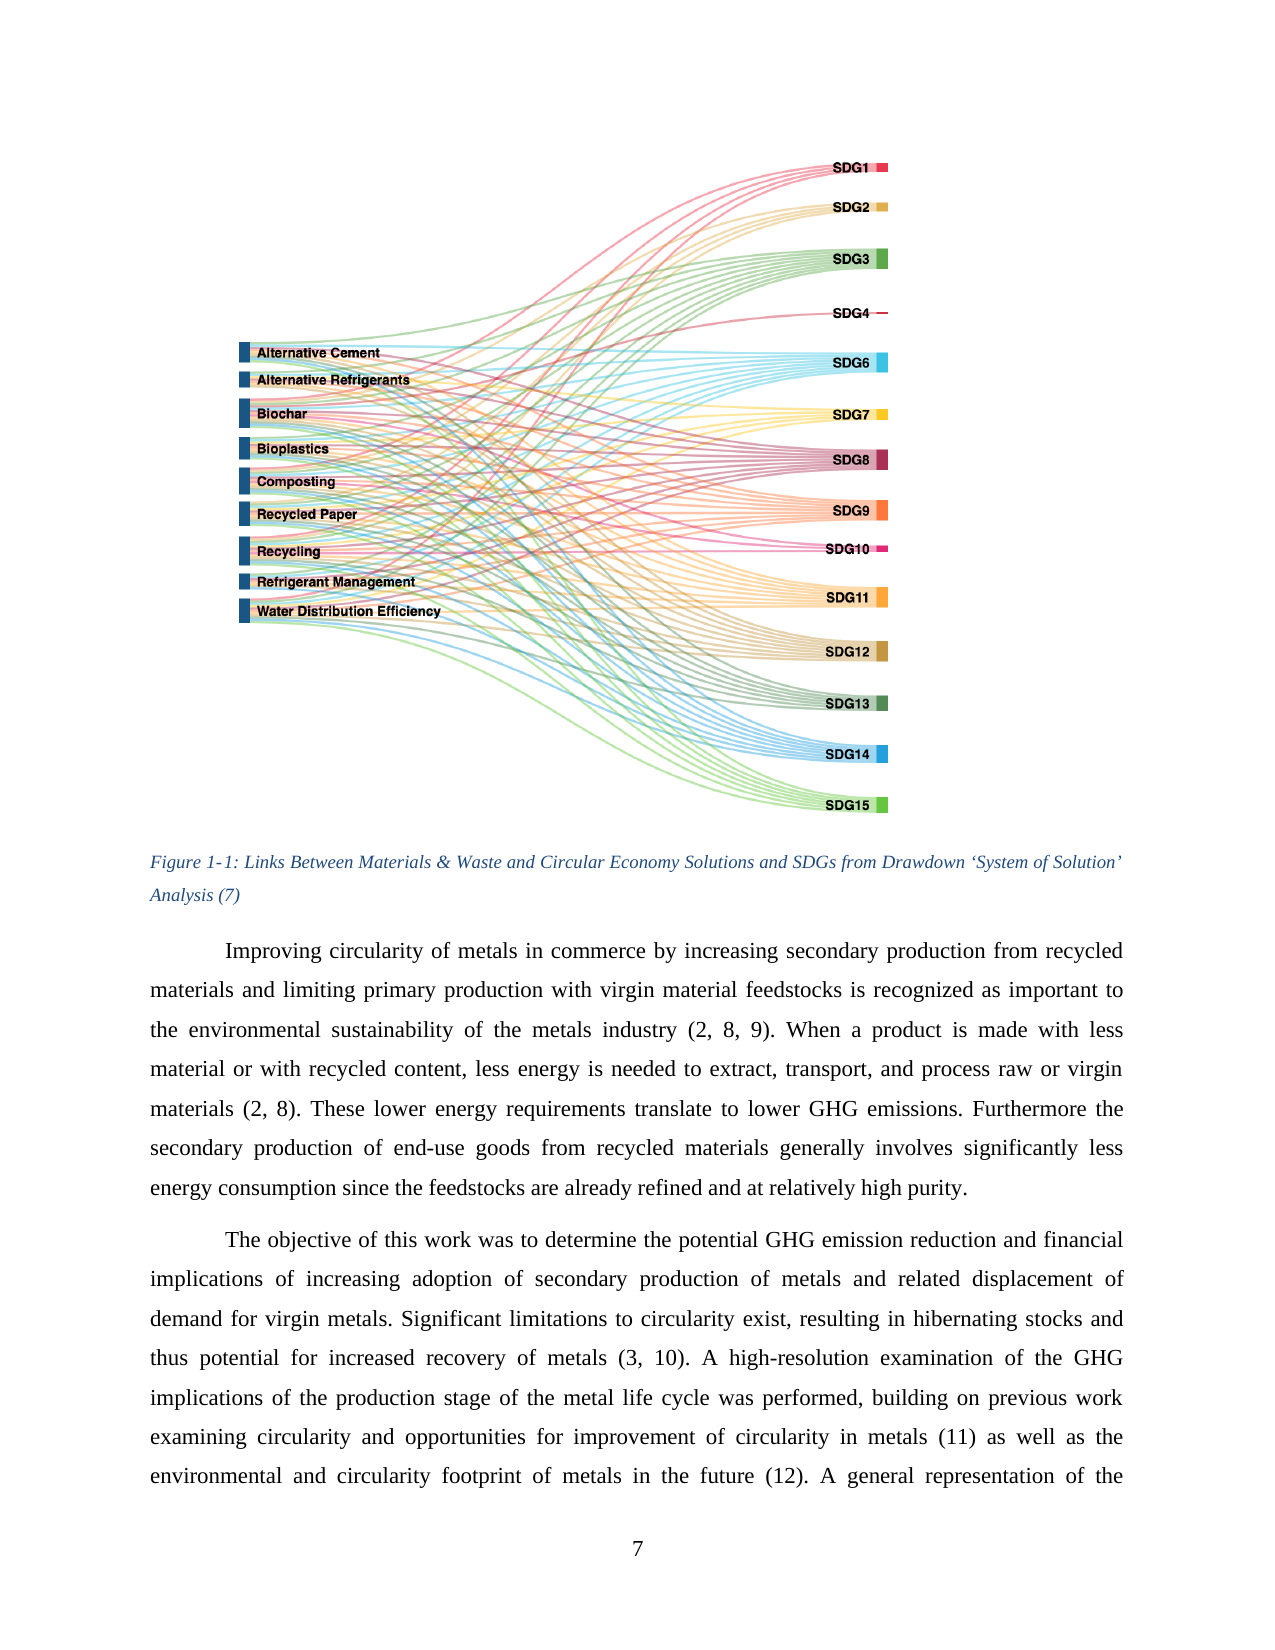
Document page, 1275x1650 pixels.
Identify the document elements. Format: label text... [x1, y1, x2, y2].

text Improving circularity of metals in commerce by increasing secondary production from recycled materials and limiting primary production with virgin material feedstocks is recognized as important to the environmental sustainability of the metals industry (2, 8, 9). When a product is made with less material or with recycled content, less energy is needed to extract, transport, and process raw or virgin materials (2, 8). These lower energy requirements translate to lower GHG emissions. Furthermore the secondary production of end-use goods from recycled materials generally involves significantly less energy consumption since the feedstocks are already refined and at relatively high purity. [150, 937, 1125, 1200]
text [150, 1226, 1125, 1489]
picture [225, 150, 901, 826]
